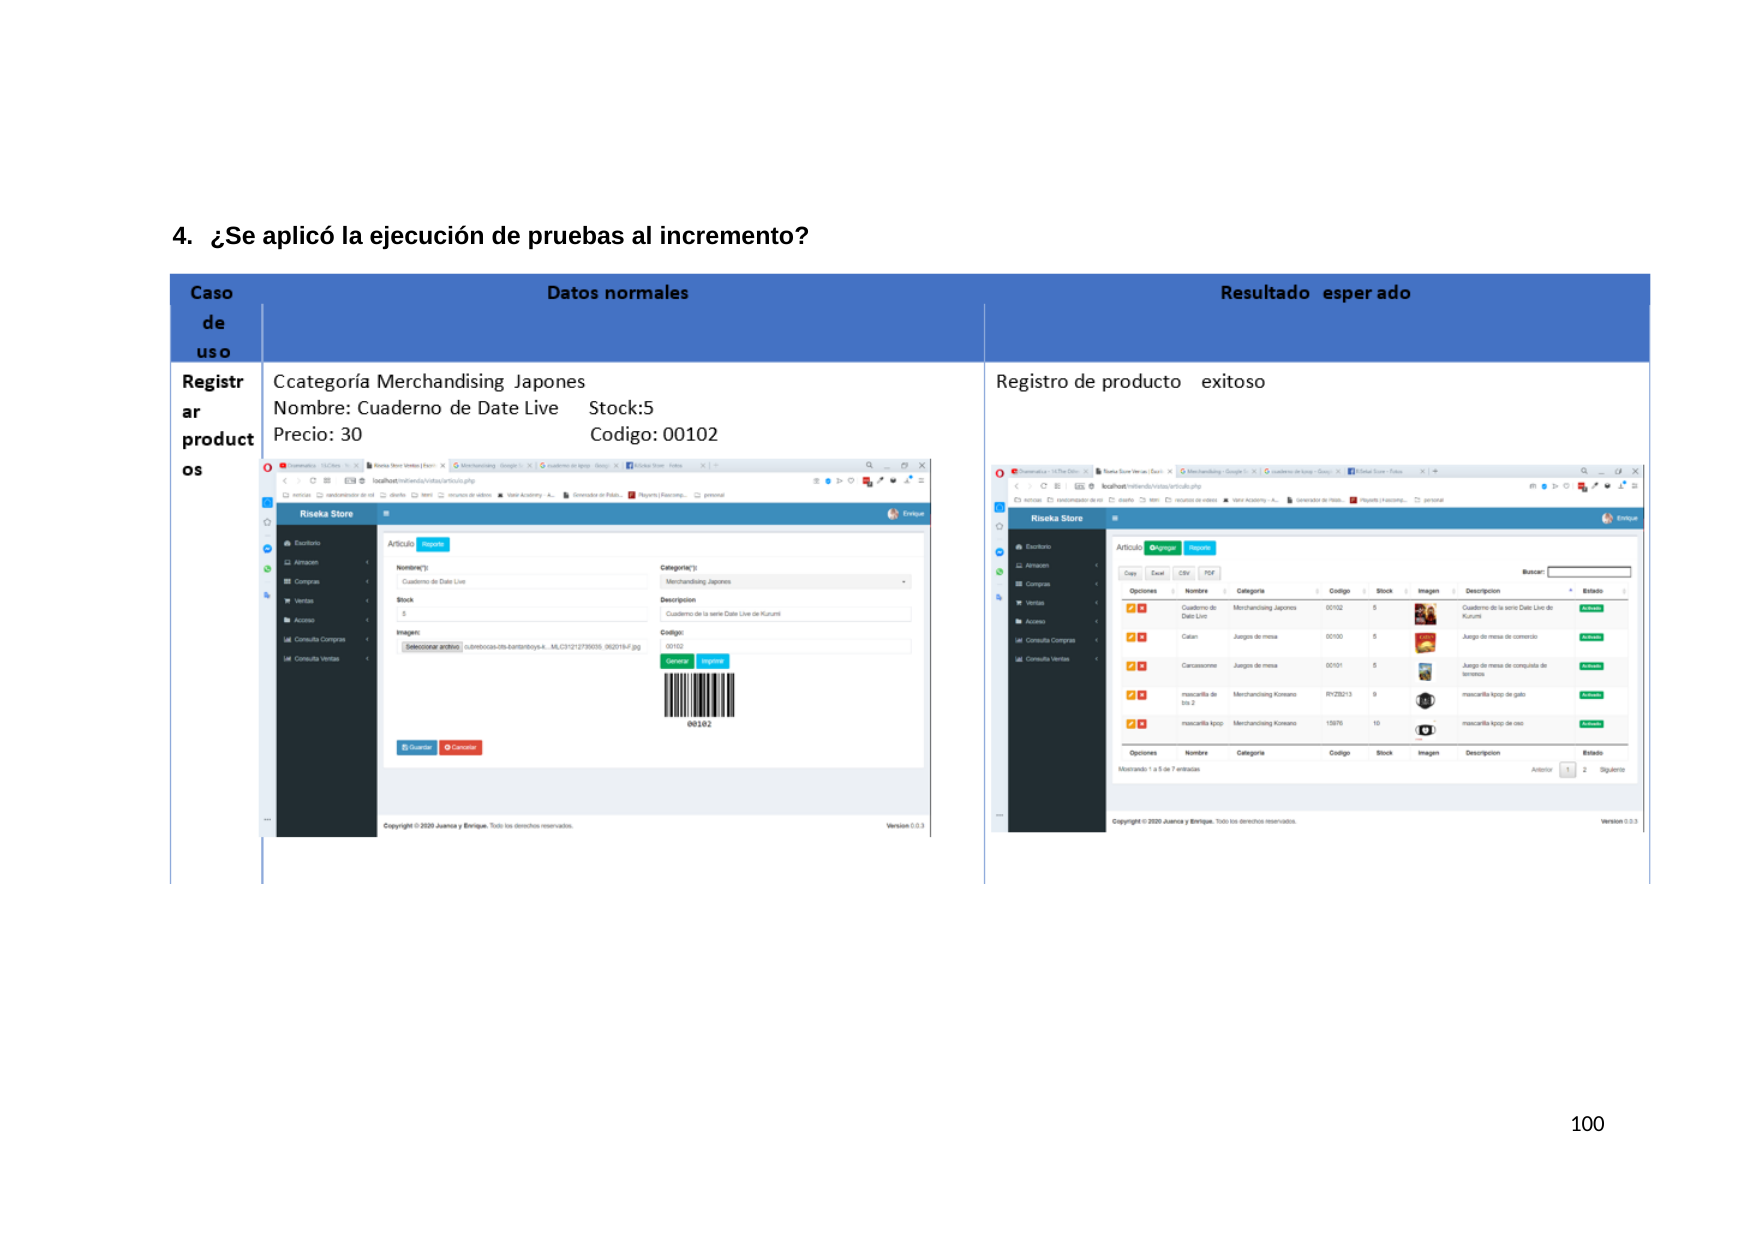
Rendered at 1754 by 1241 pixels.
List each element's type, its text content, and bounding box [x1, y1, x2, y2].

picture [152, 268, 1672, 884]
list ¿Se aplicó la ejecución de pruebas al incremento? [172, 221, 1672, 250]
